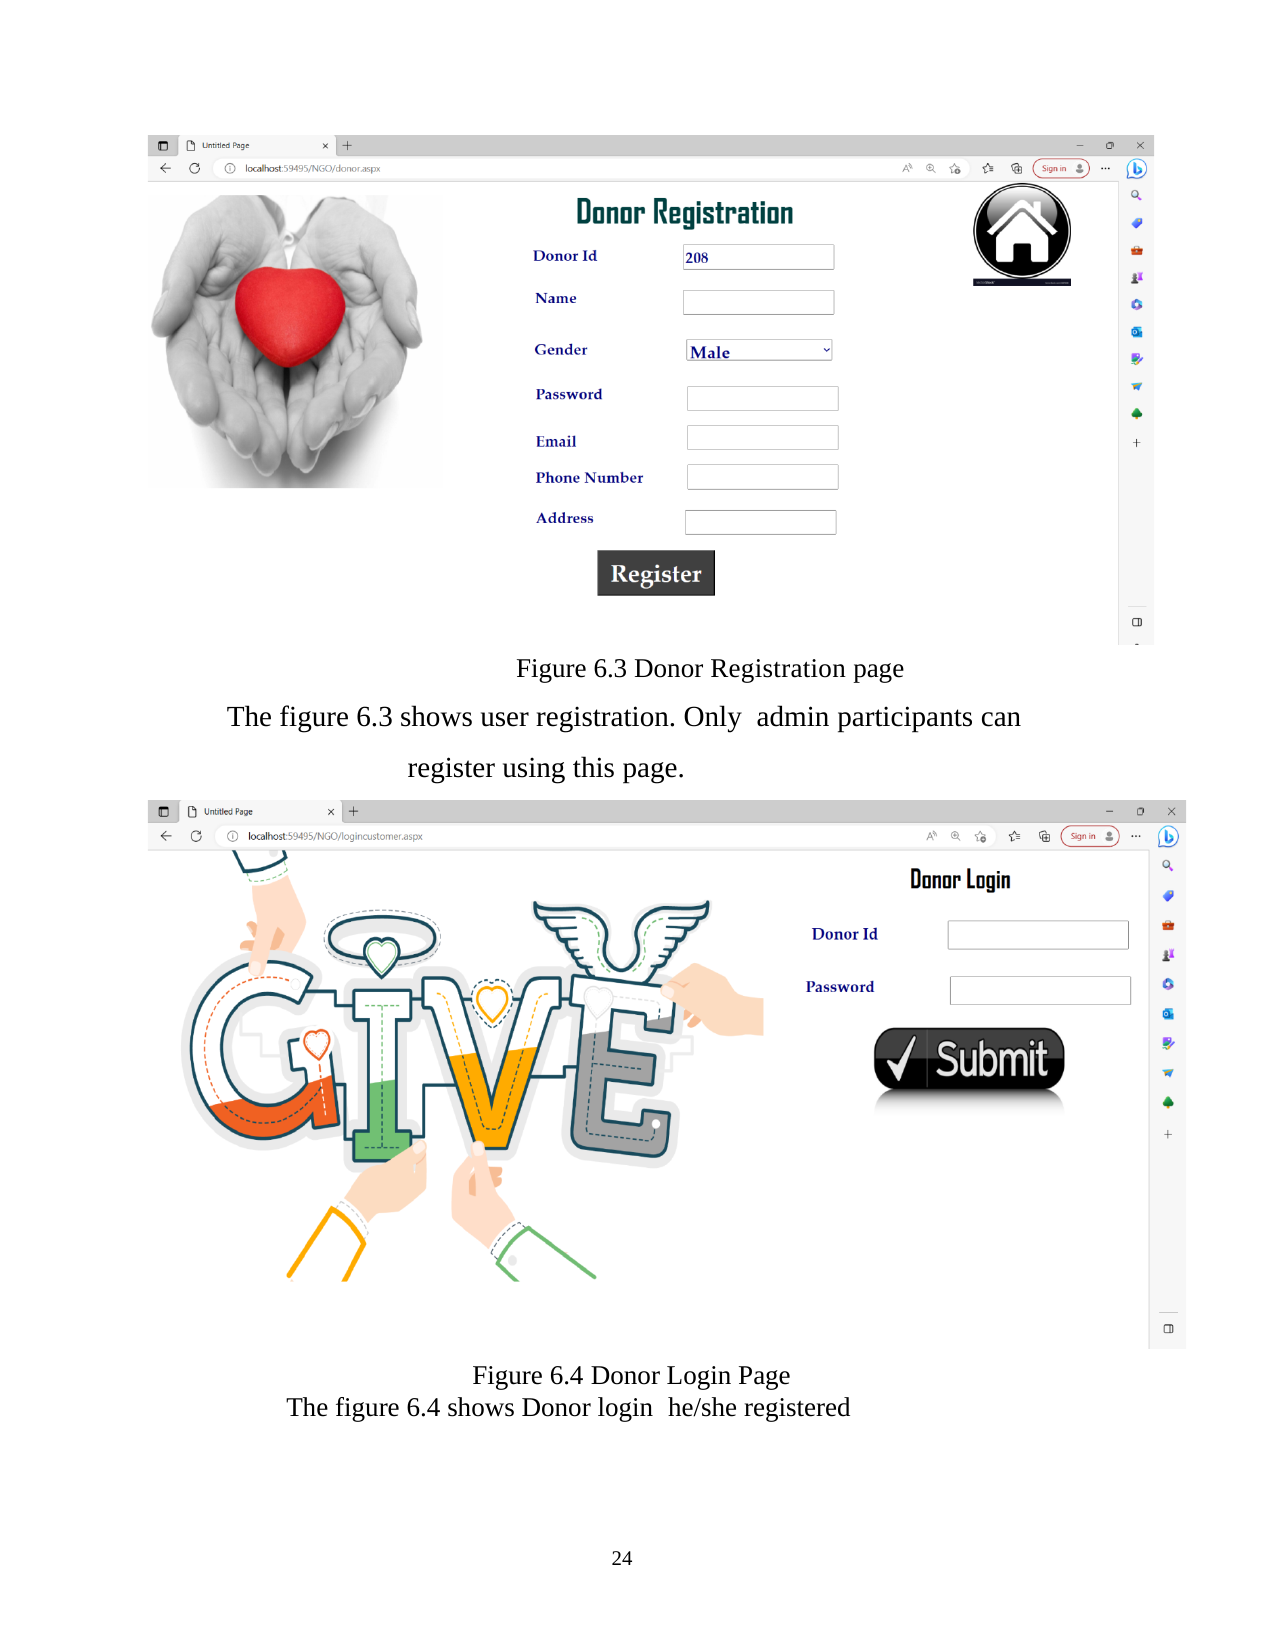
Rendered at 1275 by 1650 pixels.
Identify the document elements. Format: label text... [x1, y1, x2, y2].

picture [147, 135, 1155, 645]
text The figure 6.3 shows user registration. Only admin participants can register using this page. [227, 699, 1051, 783]
text Figure 6.4 Donor Login Page [472, 1359, 1227, 1391]
text 24 [148, 1546, 1227, 1570]
text The figure 6.4 shows Donor login he/she registered [286, 1391, 1227, 1422]
picture [147, 800, 1187, 1349]
text Figure 6.3 Donor Registration page [516, 652, 1227, 683]
